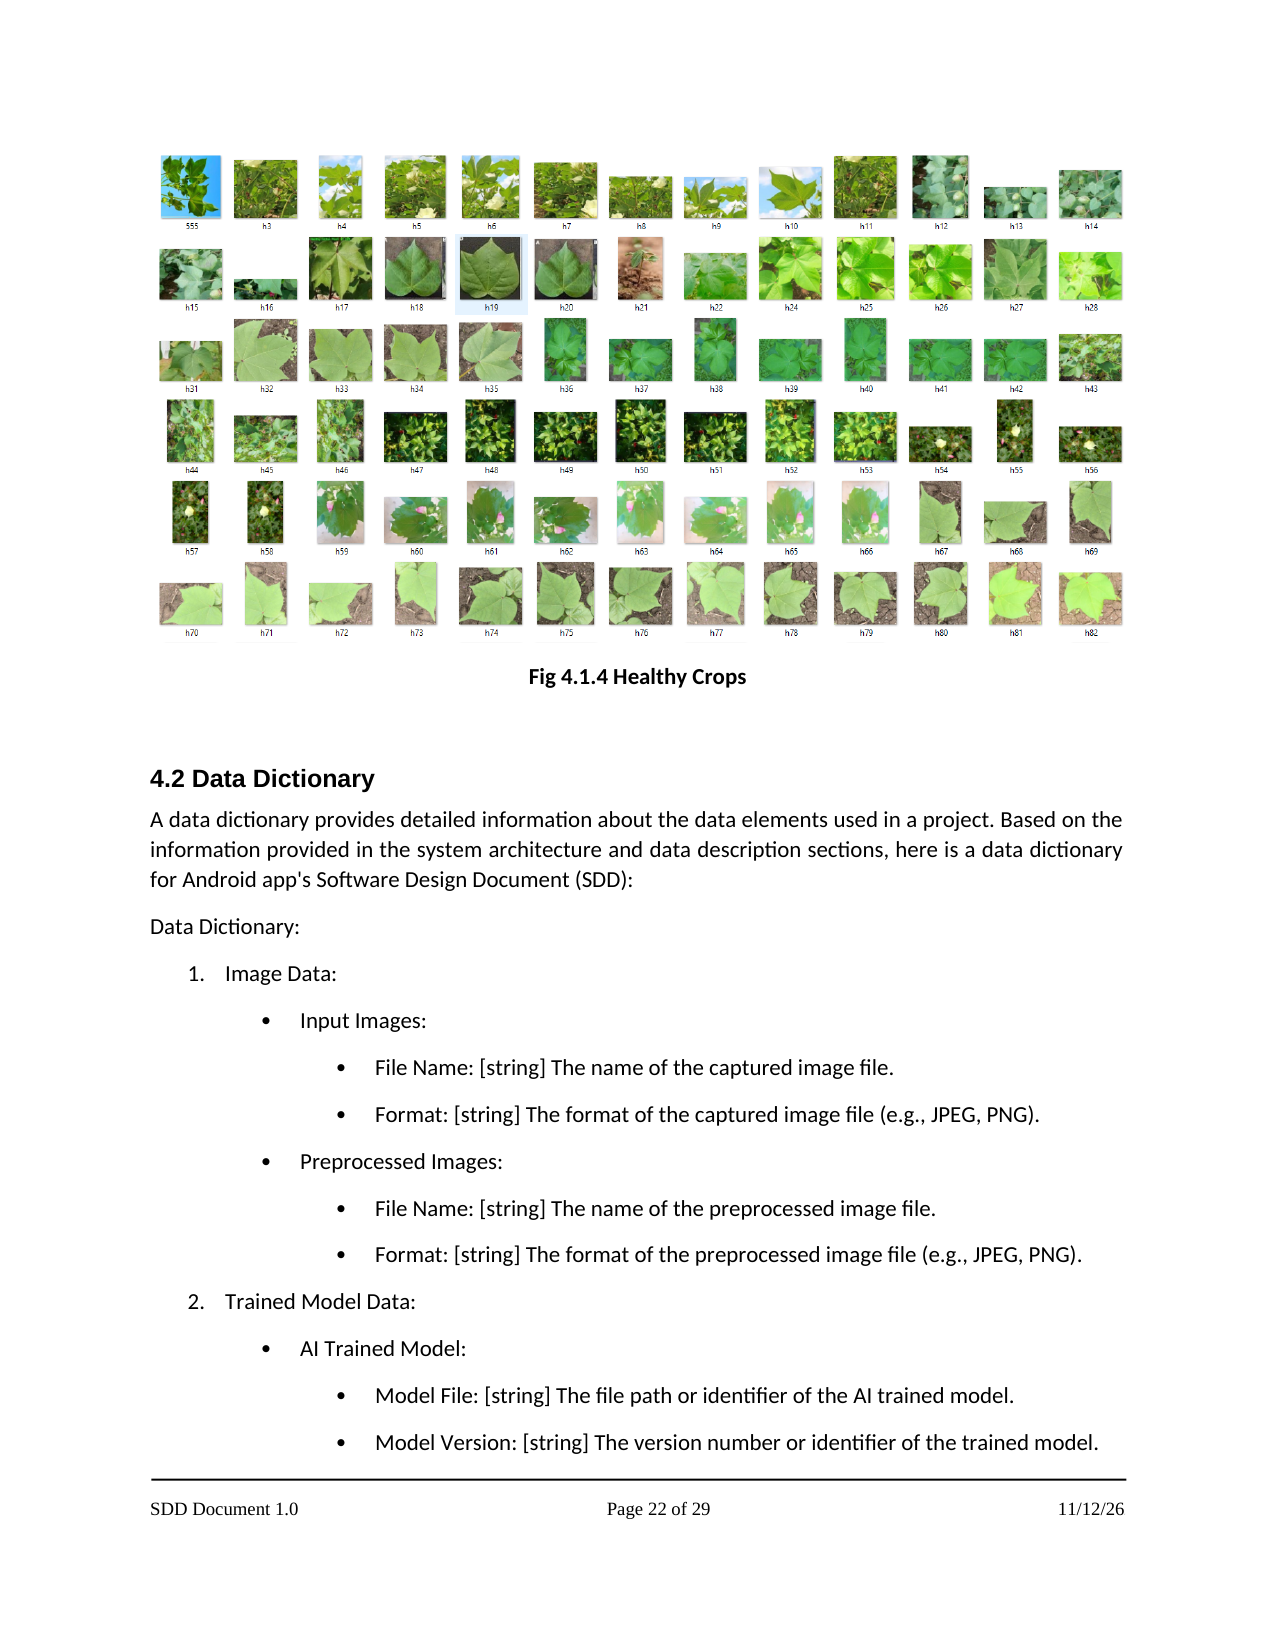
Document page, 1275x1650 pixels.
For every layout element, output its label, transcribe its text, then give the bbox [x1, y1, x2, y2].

list File Name: [string] The name of the captured image file. [337, 1053, 1125, 1081]
list Model File: [string] The file path or identifier of the AI trained model. [337, 1381, 1125, 1409]
list Trained Model Data: [187, 1287, 1125, 1316]
list Input Images: [262, 1006, 1125, 1034]
list Format: [string] The format of the preprocessed image file (e.g., JPEG, PNG). [337, 1241, 1125, 1269]
picture [150, 150, 1125, 643]
list AI Trained Model: [262, 1334, 1125, 1362]
text Data Dictionary: [150, 912, 1125, 941]
text A data dictionary provides detailed information about the data elements used in a project. Based on the information provided in the system architecture and data description sections, here is a data dictionary for Android app's Software Design Document (SDD): [150, 805, 1125, 894]
list Model Version: [string] The version number or identifier of the trained model. [337, 1428, 1125, 1456]
list Format: [string] The format of the captured image file (e.g., JPEG, PNG). [337, 1100, 1125, 1128]
subtitle 4.2 Data Dictionary [150, 764, 1125, 793]
list Image Data: [187, 959, 1125, 987]
list Preprocessed Images: [262, 1147, 1125, 1175]
list File Name: [string] The name of the preprocessed image file. [337, 1194, 1125, 1222]
text Fig 4.1.4 Healthy Crops [150, 662, 1125, 690]
